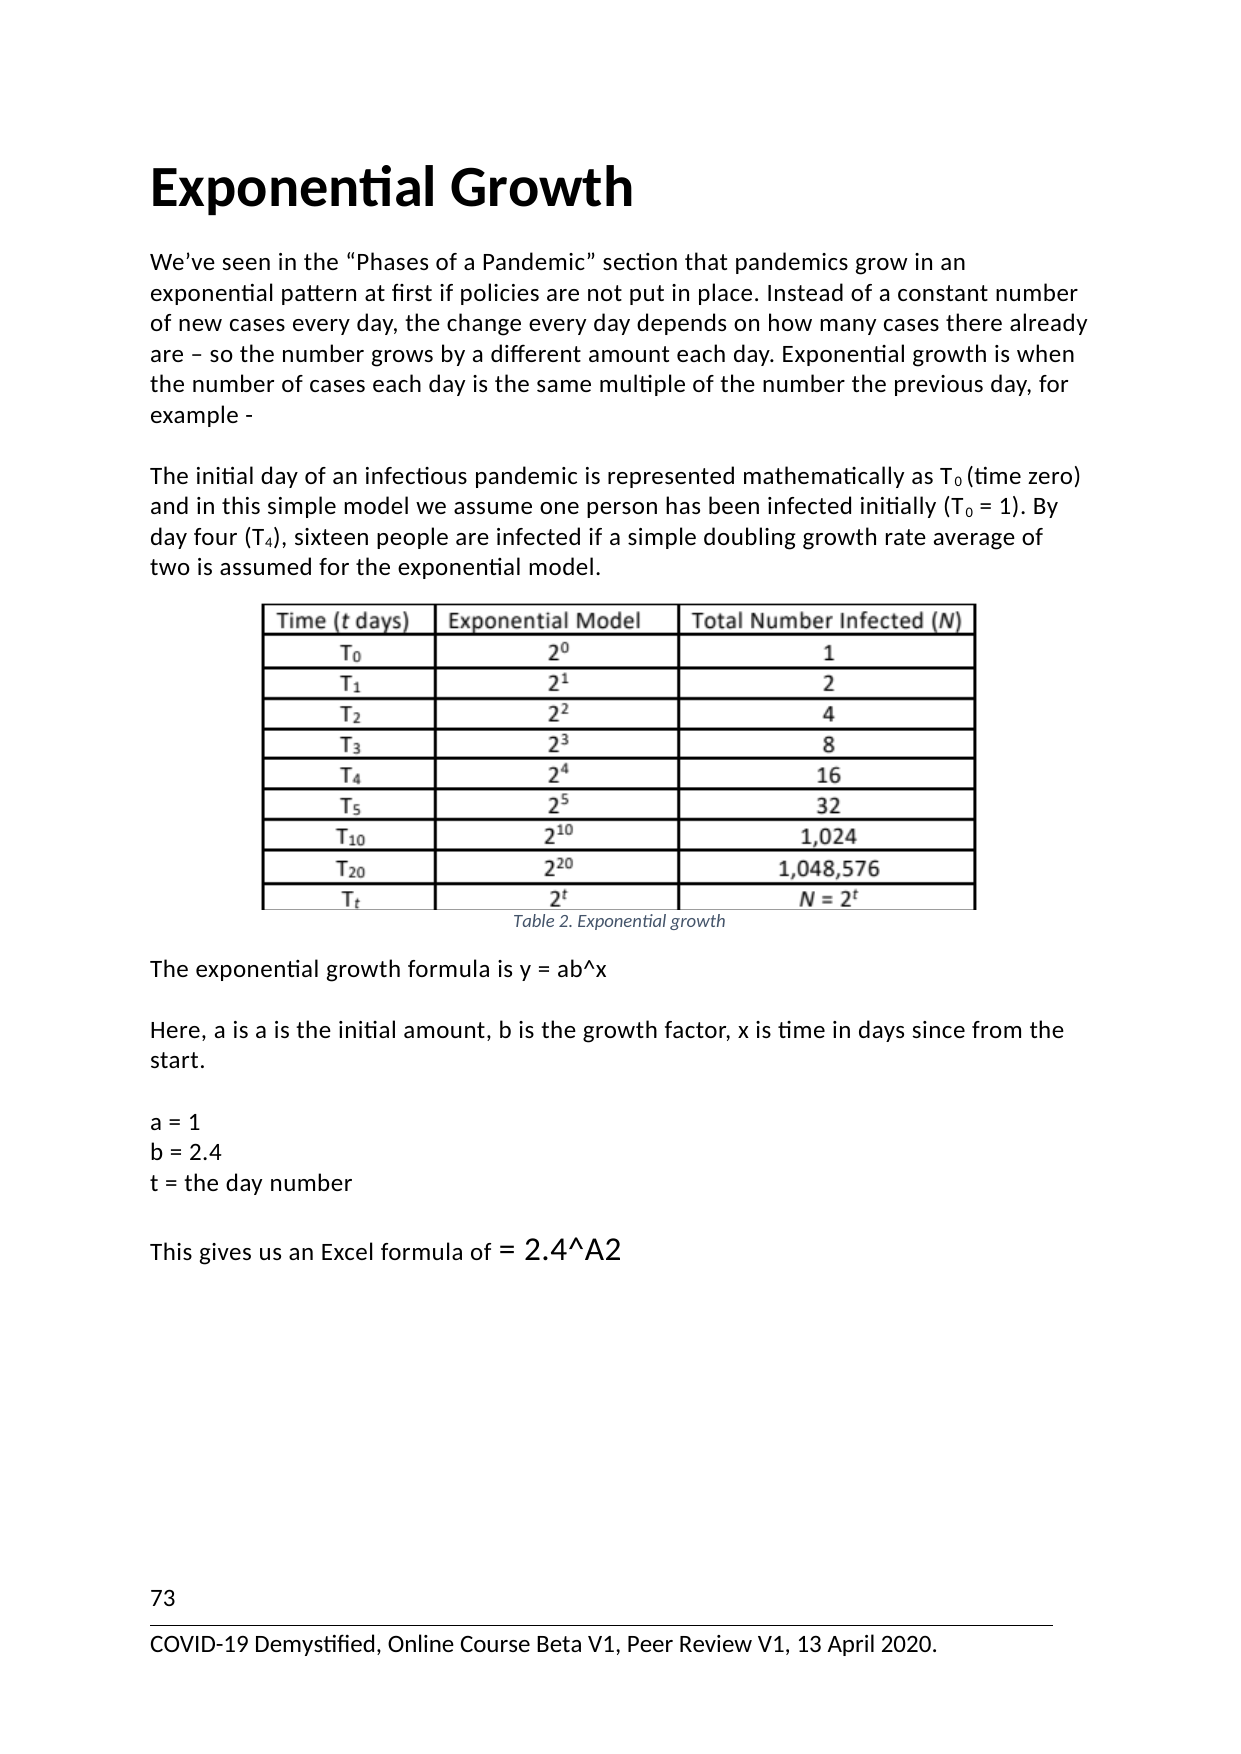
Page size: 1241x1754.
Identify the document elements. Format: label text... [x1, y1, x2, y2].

subtitle Exponential Growth [150, 150, 1090, 221]
text The exponential growth formula is y = ab^x [150, 953, 1090, 983]
text The initial day of an infectious pandemic is represented mathematically as T0 (time zero) and in this simple model we assume one person has been infected initially (T0 = 1). By day four (T4), sixteen people are infected if a simple doubling growth rate average of two is assumed for the exponential model. [150, 460, 1090, 582]
text a = 1 [150, 1106, 1090, 1136]
text t = the day number [150, 1167, 1090, 1197]
text This gives us an Excel formula of = 2.4^A2 [150, 1228, 1090, 1268]
text b = 2.4 [150, 1136, 1090, 1167]
text Here, a is a is the initial amount, b is the growth factor, x is time in days since from the start. [150, 1014, 1090, 1075]
text We’ve seen in the “Phases of a Pandemic” section that pandemics grow in an exponential pattern at first if policies are not put in place. Instead of a constant number of new cases every day, the change every day depends on how many cases there already are – so the number grows by a different amount each day. Exponential growth is when the number of cases each day is the same multiple of the number the previous day, for example - [150, 246, 1090, 429]
